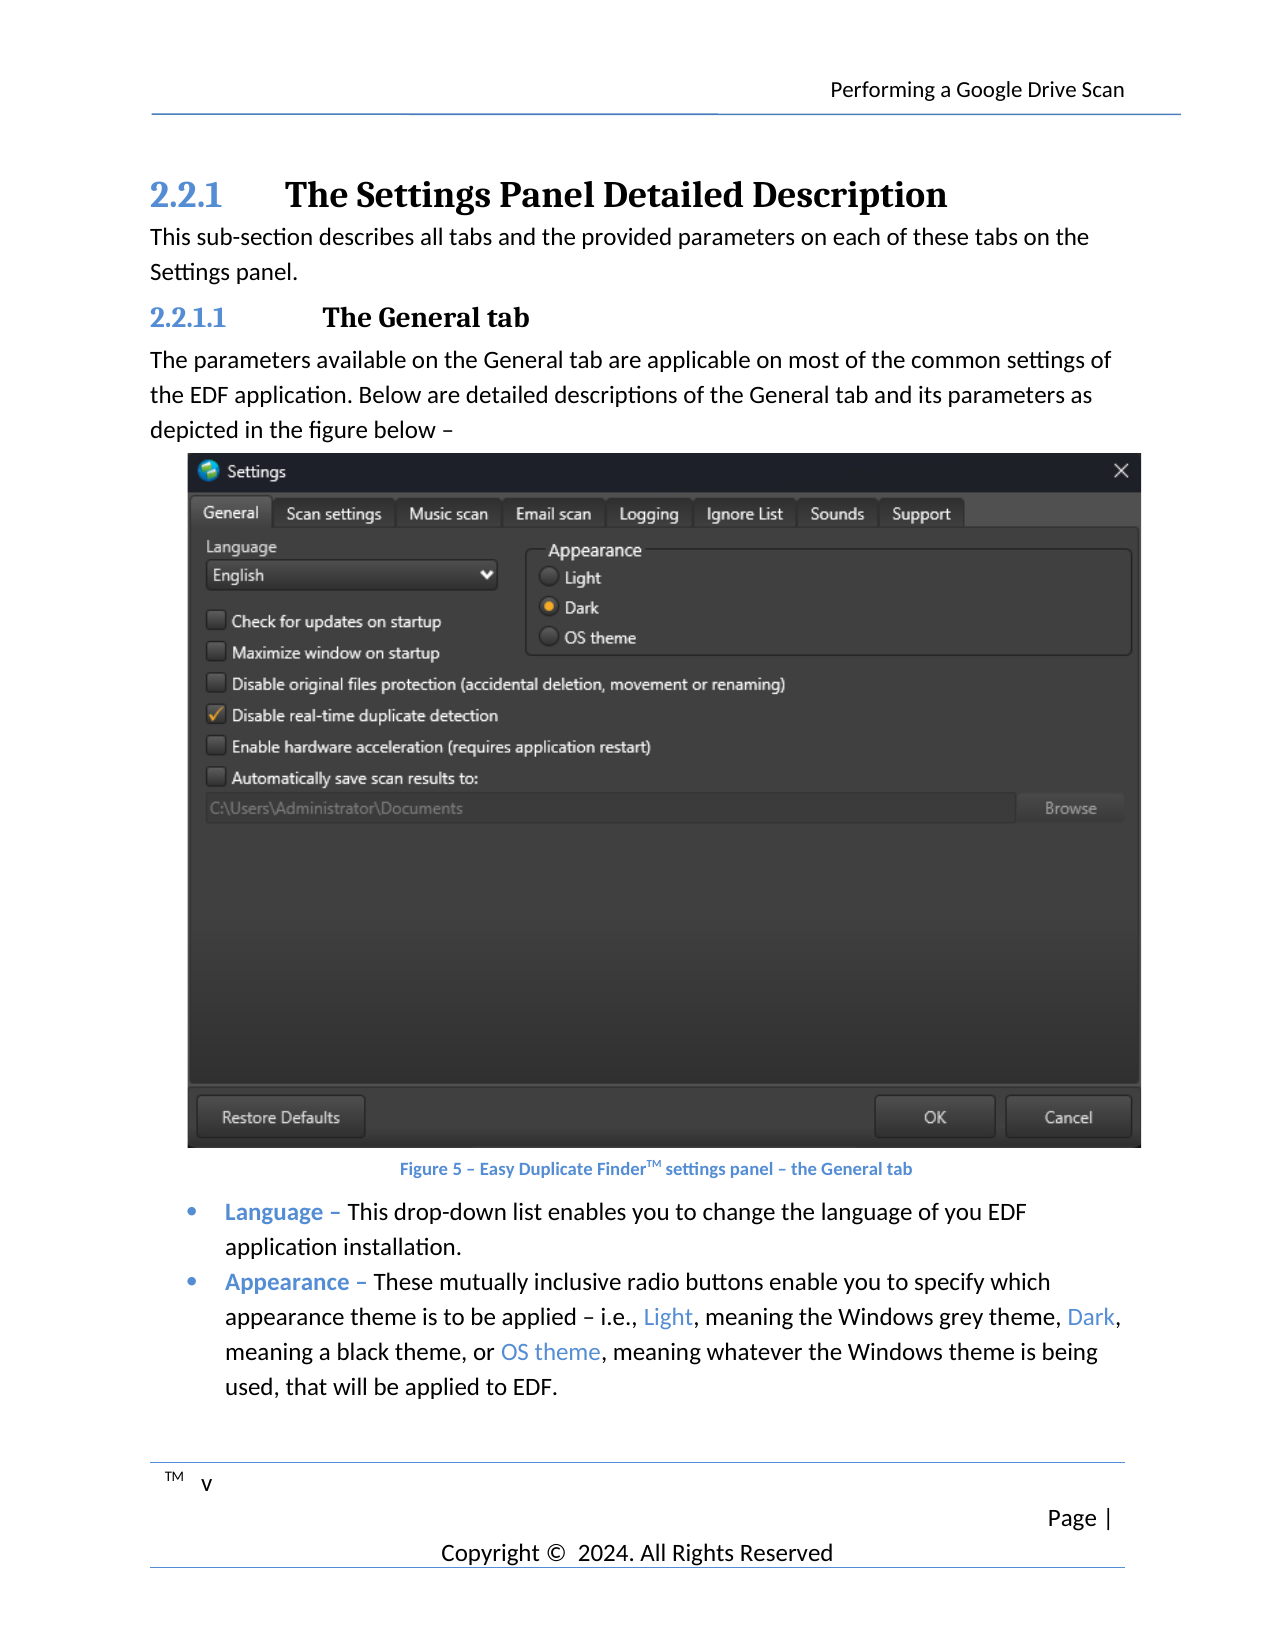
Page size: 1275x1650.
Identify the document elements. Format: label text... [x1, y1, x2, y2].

subtitle The General tab [150, 301, 1125, 335]
subtitle The Settings Panel Detailed Description [150, 174, 1125, 217]
list Appearance – These mutually inclusive radio buttons enable you to specify which appearance theme is to be applied – i.e., Light, meaning the Windows grey theme, Dark, meaning a black theme, or OS theme, meaning whatever the Windows theme is being used, that will be applied to EDF. [187, 1267, 1125, 1402]
text This sub-section describes all tabs and the provided parameters on each of these tabs on the Settings panel. [150, 221, 1125, 286]
picture [187, 453, 1142, 1148]
list Language – This drop-down list enables you to change the language of you EDF application installation. [187, 1197, 1125, 1262]
text The parameters available on the General tab are applicable on most of the common settings of the EDF application. Below are detailed descriptions of the General tab and its parameters as depicted in the figure below – [150, 344, 1125, 444]
